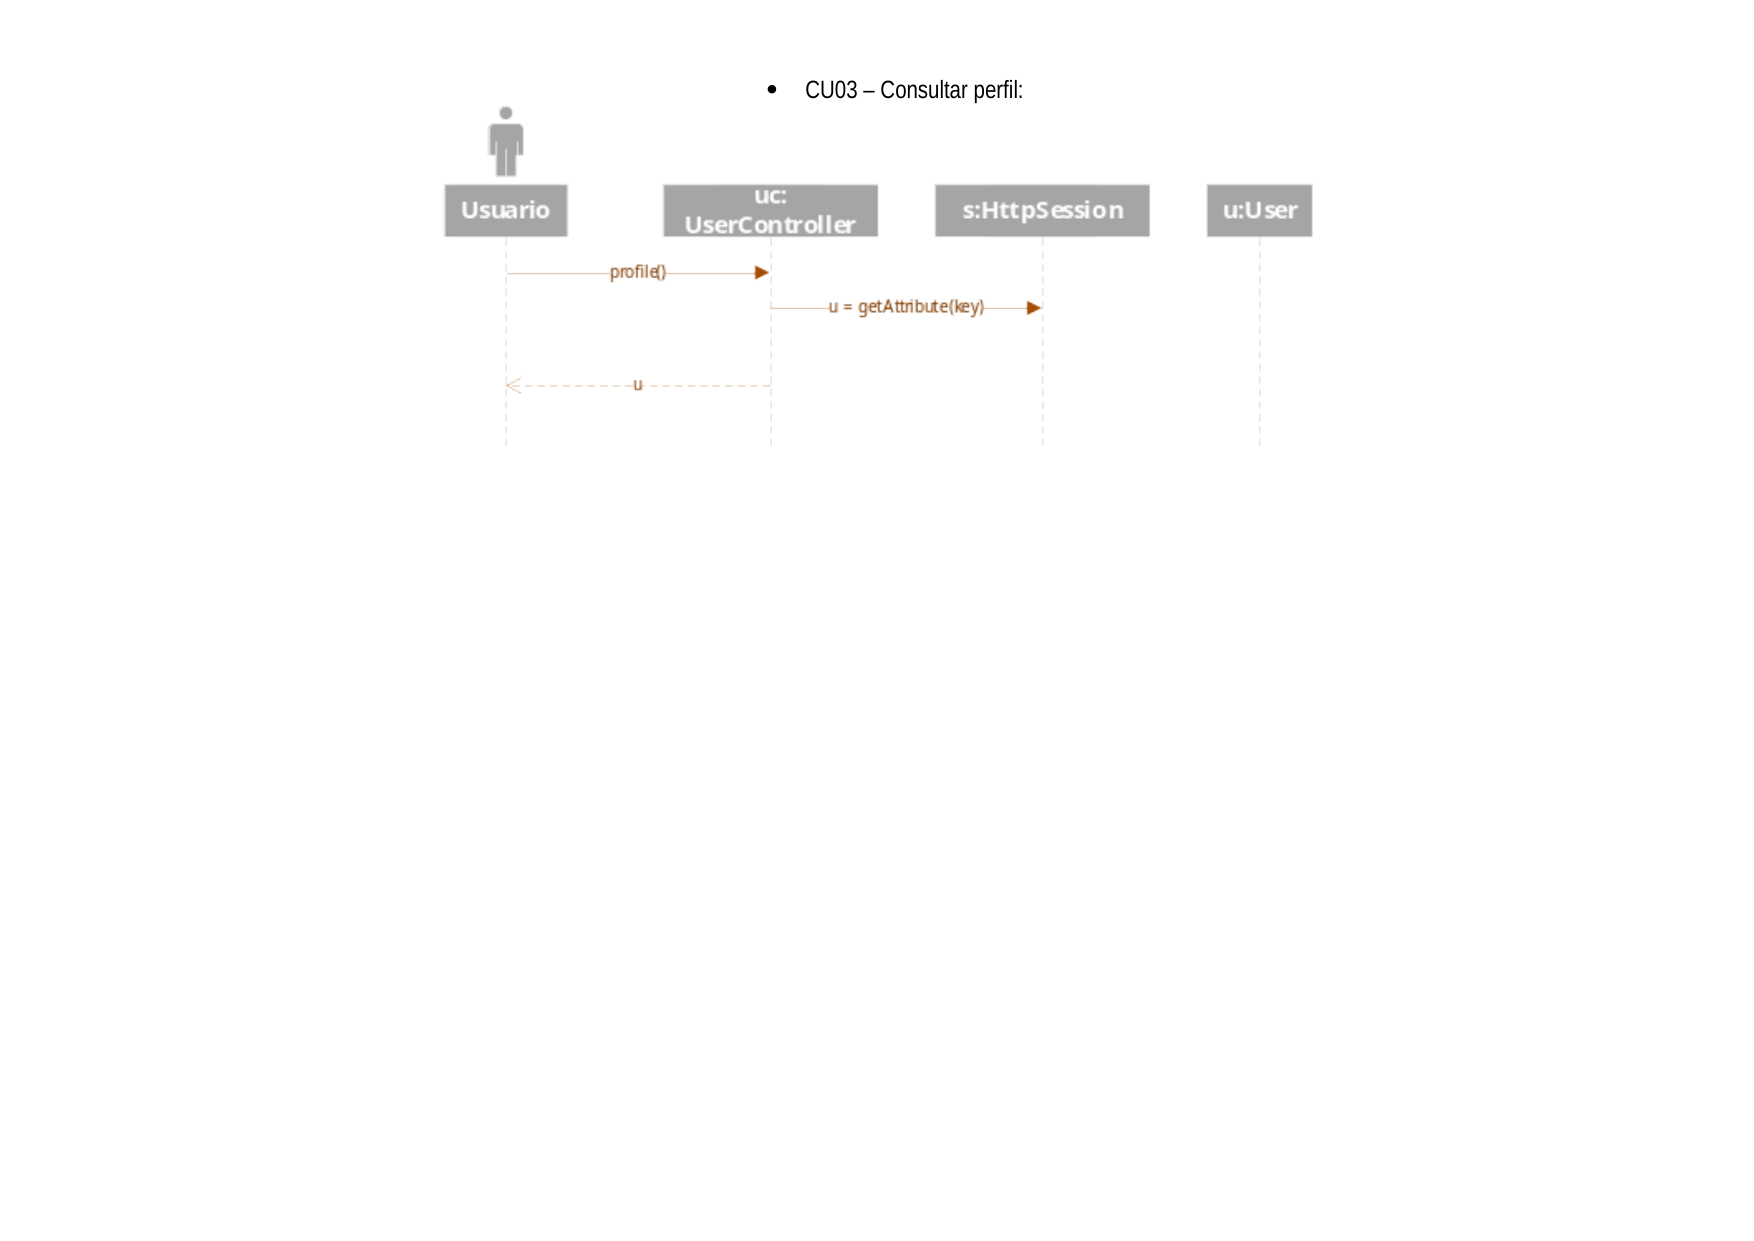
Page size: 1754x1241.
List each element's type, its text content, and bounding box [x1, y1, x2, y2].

list CU03 – Consultar perfil: [112, 75, 1679, 104]
